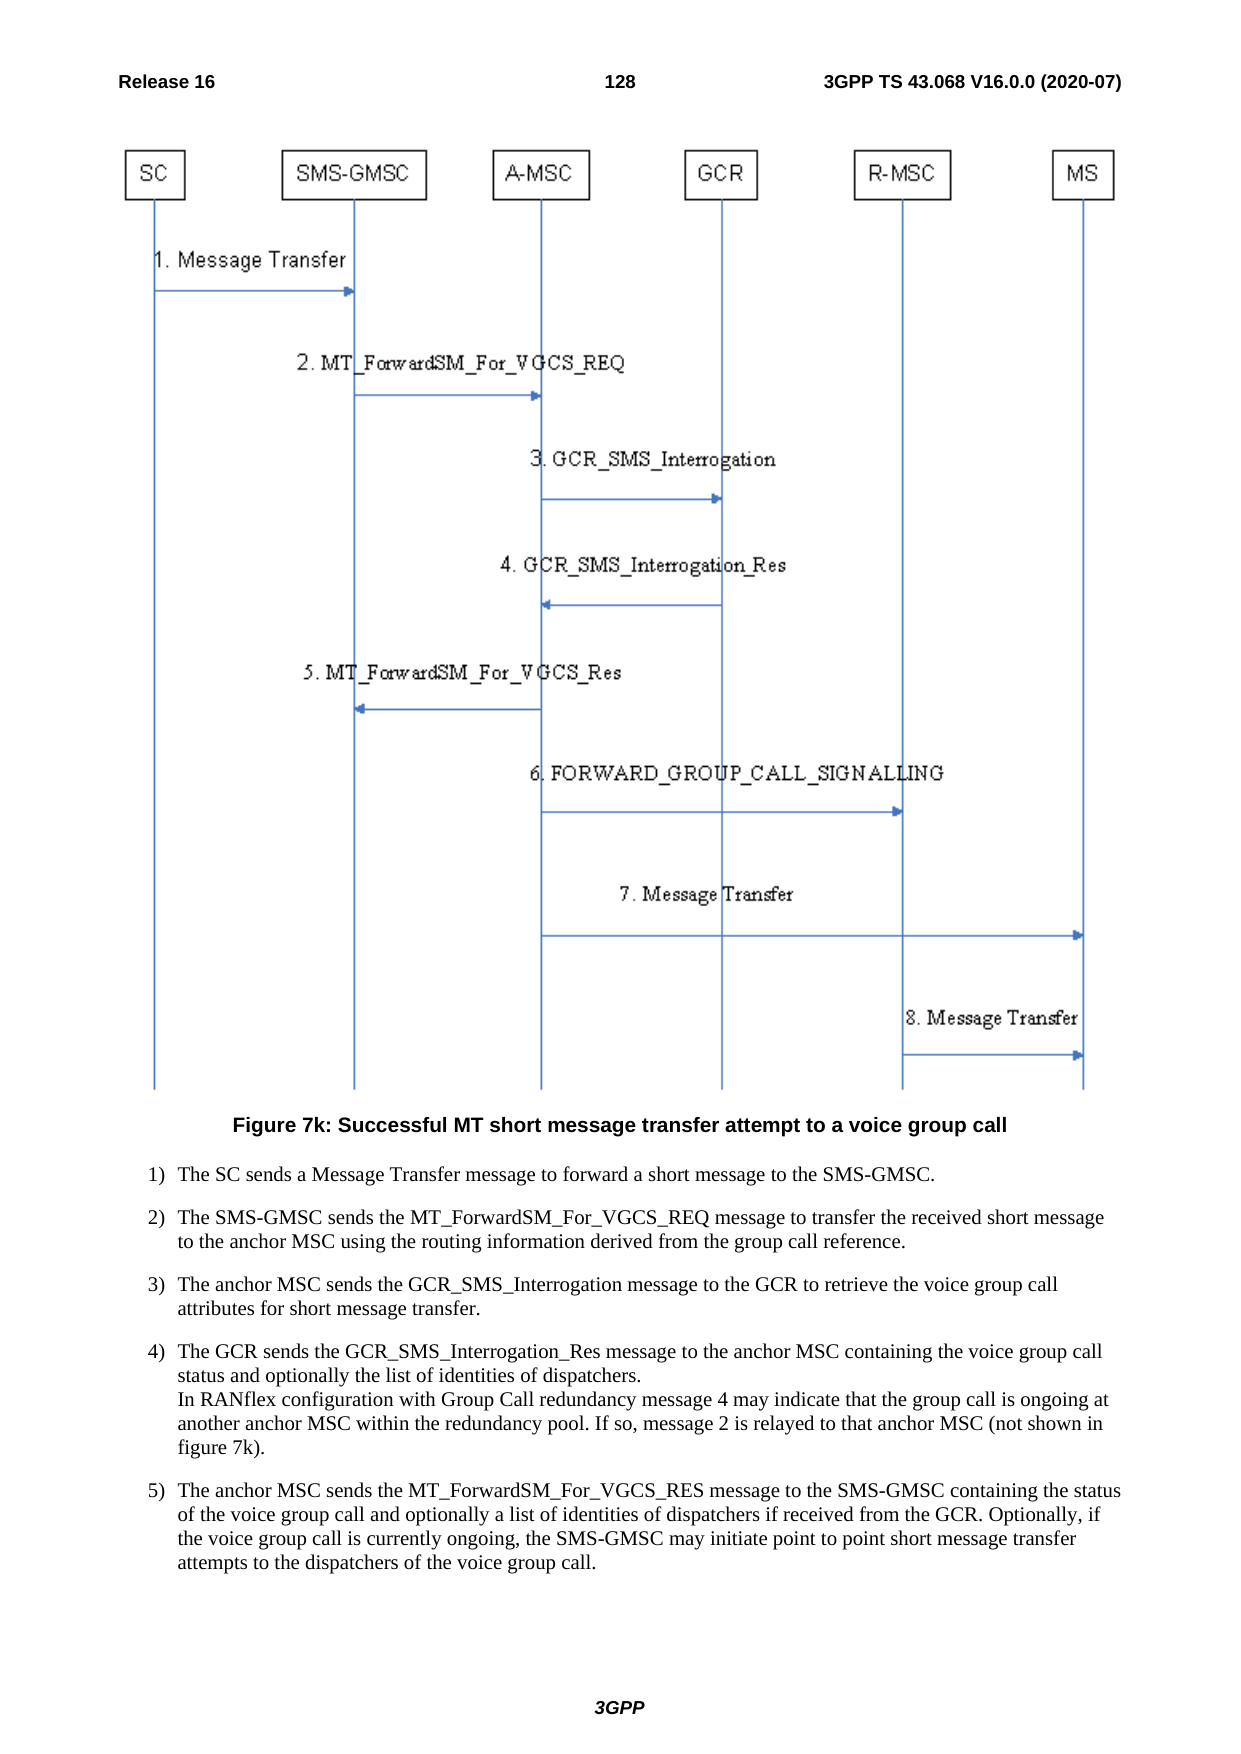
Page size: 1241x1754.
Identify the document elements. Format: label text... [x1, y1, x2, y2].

text Figure 7k: Successful MT short message transfer attempt to a voice group call [118, 1113, 1122, 1137]
text 2) The SMS-GMSC sends the MT_ForwardSM_For_VGCS_REQ message to transfer the received short message to the anchor MSC using the routing information derived from the group call reference. [148, 1205, 1122, 1253]
text 5) The anchor MSC sends the MT_ForwardSM_For_VGCS_RES message to the SMS-GMSC containing the status of the voice group call and optionally a list of identities of dispatchers if received from the GCR. Optionally, if the voice group call is currently ongoing, the SMS-GMSC may initiate point to point short message transfer attempts to the dispatchers of the voice group call. [148, 1478, 1122, 1574]
picture [122, 147, 1118, 1095]
text 3) The anchor MSC sends the GCR_SMS_Interrogation message to the GCR to retrieve the voice group call attributes for short message transfer. [148, 1272, 1122, 1320]
text 4) The GCR sends the GCR_SMS_Interrogation_Res message to the anchor MSC containing the voice group call status and optionally the list of identities of dispatchers. In RANflex configuration with Group Call redundancy message 4 may indicate that the group call is ongoing at another anchor MSC within the redundancy pool. If so, message 2 is relayed to that anchor MSC (not shown in figure 7k). [148, 1338, 1122, 1459]
text 1) The SC sends a Message Transfer message to forward a short message to the SMS-GMSC. [148, 1162, 1122, 1186]
